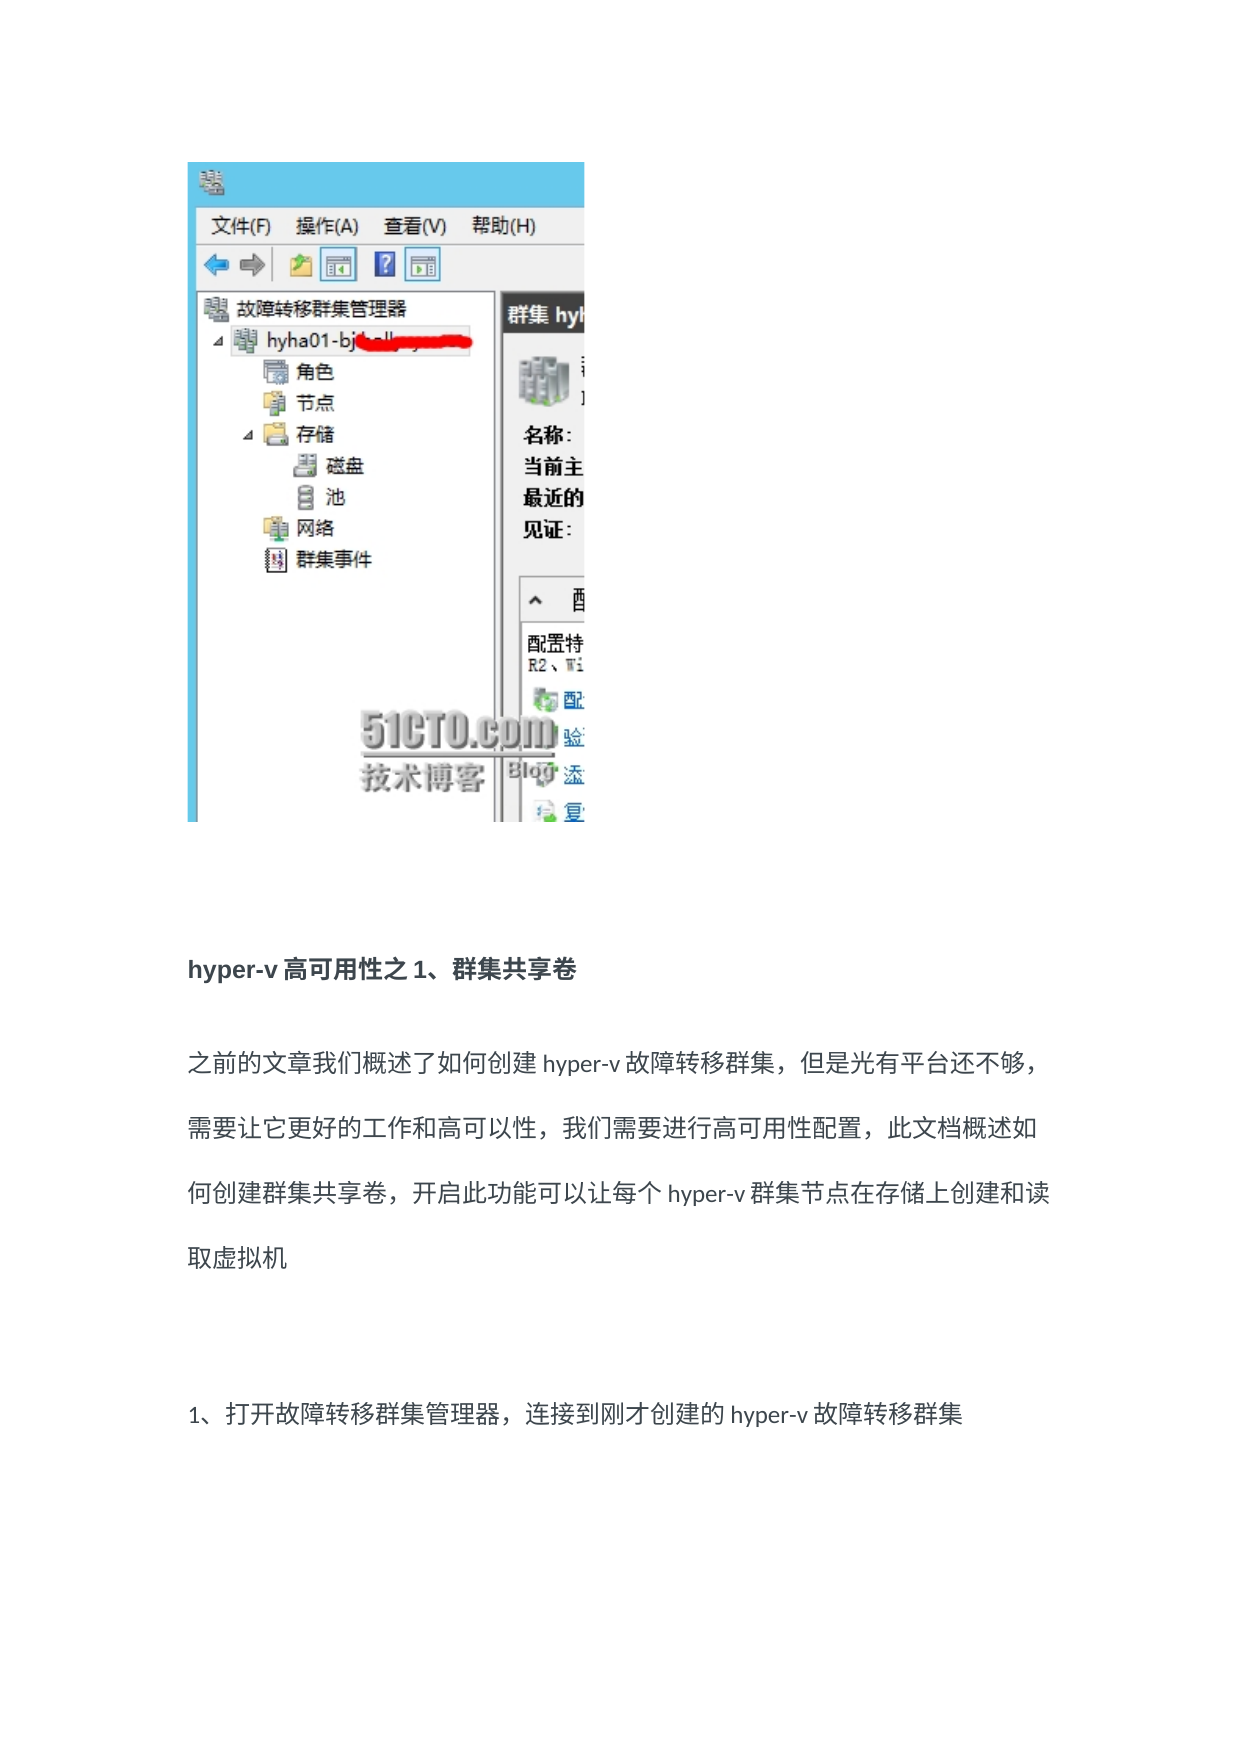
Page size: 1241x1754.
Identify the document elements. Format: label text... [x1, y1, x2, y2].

picture [187, 162, 585, 822]
text 之前的文章我们概述了如何创建hyper-v故障转移群集，但是光有平台还不够，需要让它更好的工作和高可以性，我们需要进行高可用性配置，此文档概述如何创建群集共享卷，开启此功能可以让每个hyper-v群集节点在存储上创建和读取虚拟机 [187, 1029, 1053, 1289]
subtitle hyper-v高可用性之1、群集共享卷 [187, 935, 1053, 1000]
text 1、打开故障转移群集管理器，连接到刚才创建的hyper-v故障转移群集 [187, 1380, 1053, 1445]
